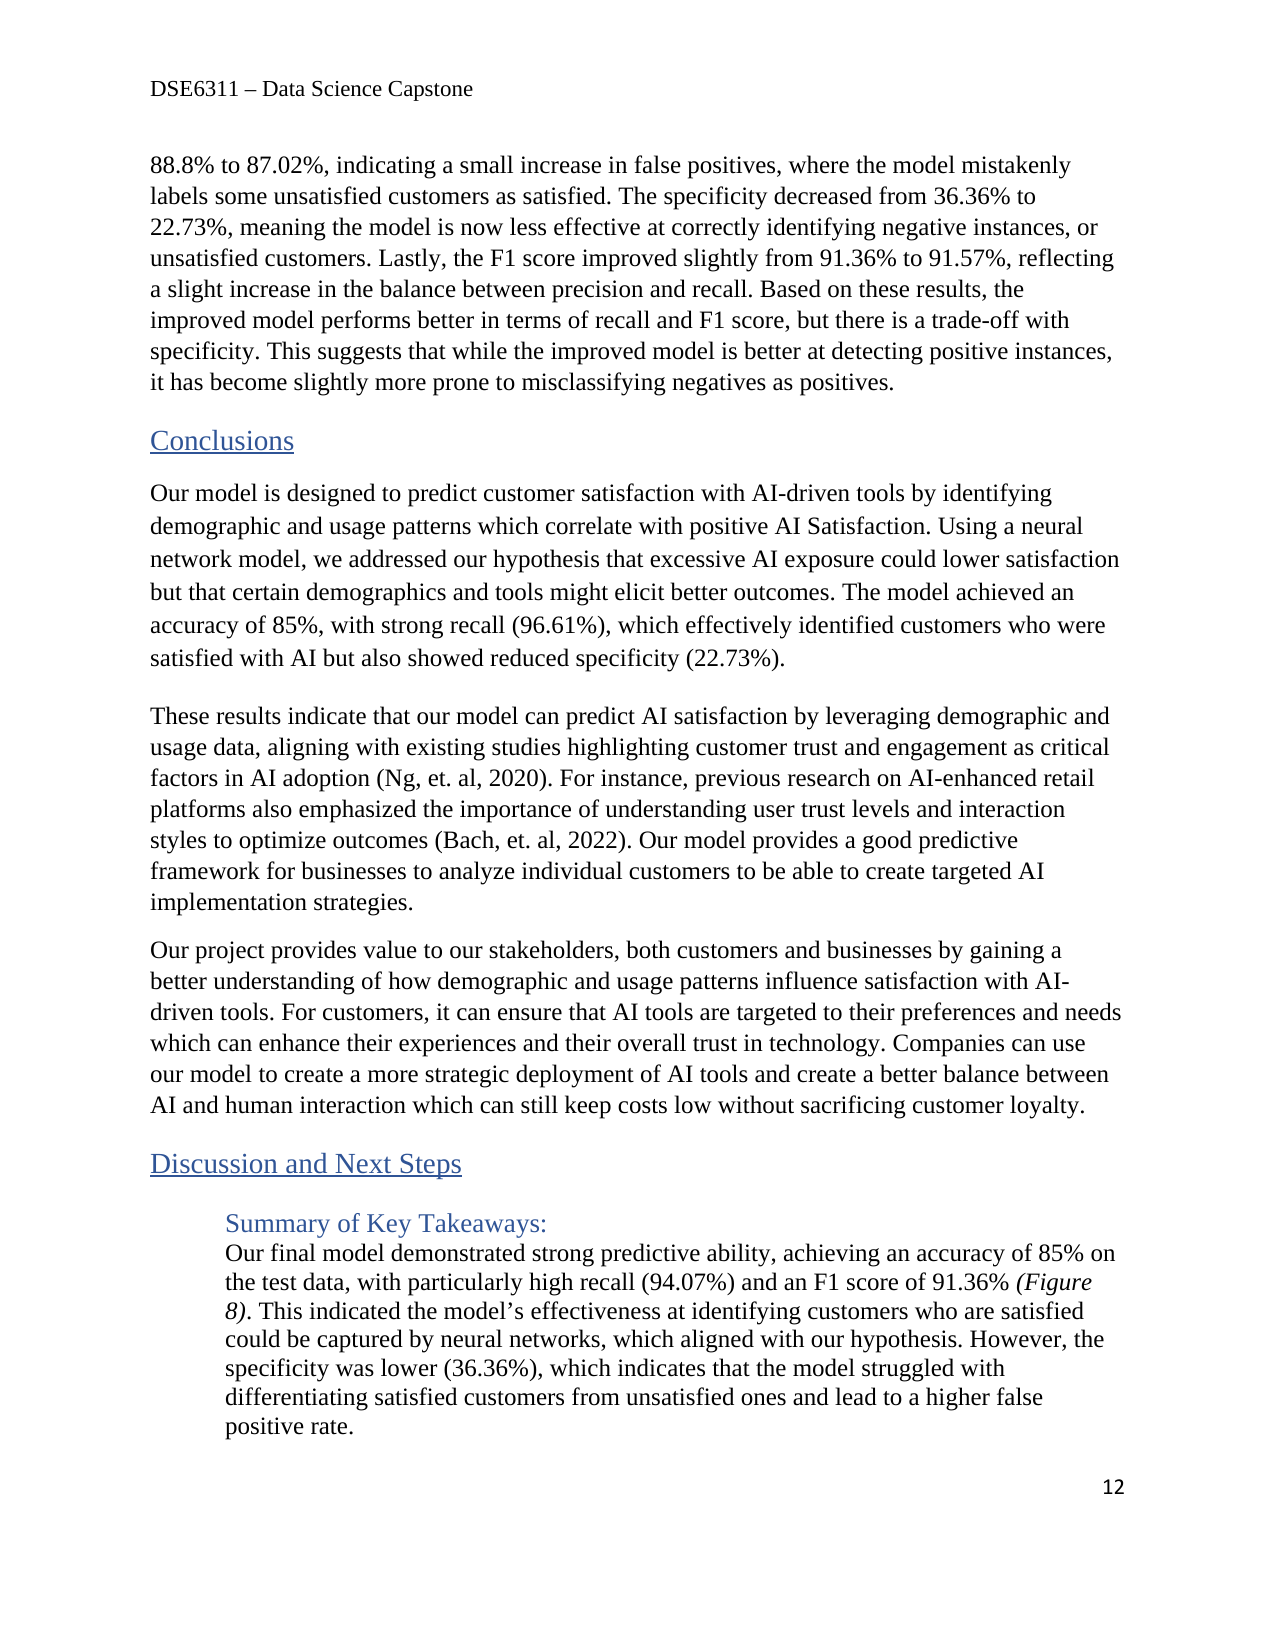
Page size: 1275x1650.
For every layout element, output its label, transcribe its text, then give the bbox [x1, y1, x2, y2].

subtitle Summary of Key Takeaways: [225, 1207, 1125, 1238]
text Our final model demonstrated strong predictive ability, achieving an accuracy of 85% on the test data, with particularly high recall (94.07%) and an F1 score of 91.36% (Figure 8). This indicated the model’s effectiveness at identifying customers who are satisfied could be captured by neural networks, which aligned with our hypothesis. However, the specificity was lower (36.36%), which indicates that the model struggled with differentiating satisfied customers from unsatisfied ones and lead to a higher false positive rate. [225, 1238, 1125, 1439]
text Our project provides value to our stakeholders, both customers and businesses by gaining a better understanding of how demographic and usage patterns influence satisfaction with AI-driven tools. For customers, it can ensure that AI tools are targeted to their preferences and needs which can enhance their experiences and their overall trust in technology. Companies can use our model to create a more strategic deployment of AI tools and create a better balance between AI and human interaction which can still keep costs low without sacrificing customer loyalty. [150, 935, 1125, 1119]
subtitle Discussion and Next Steps [150, 1146, 1125, 1179]
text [150, 150, 1125, 396]
text These results indicate that our model can predict AI satisfaction by leveraging demographic and usage data, aligning with existing studies highlighting customer trust and engagement as critical factors in AI adoption (Ng, et. al, 2020). For instance, previous research on AI-enhanced retail platforms also emphasized the importance of understanding user trust levels and interaction styles to optimize outcomes (Bach, et. al, 2022). Our model provides a good predictive framework for businesses to analyze individual customers to be able to create targeted AI implementation strategies. [150, 701, 1125, 916]
subtitle Conclusions [150, 423, 1125, 457]
text Our model is designed to predict customer satisfaction with AI-driven tools by identifying demographic and usage patterns which correlate with positive AI Satisfaction. Using a neural network model, we addressed our hypothesis that excessive AI exposure could lower satisfaction but that certain demographics and tools might elicit better outcomes. The model achieved an accuracy of 85%, with strong recall (96.61%), which effectively identified customers who were satisfied with AI but also showed reduced specificity (22.73%). [150, 478, 1125, 672]
